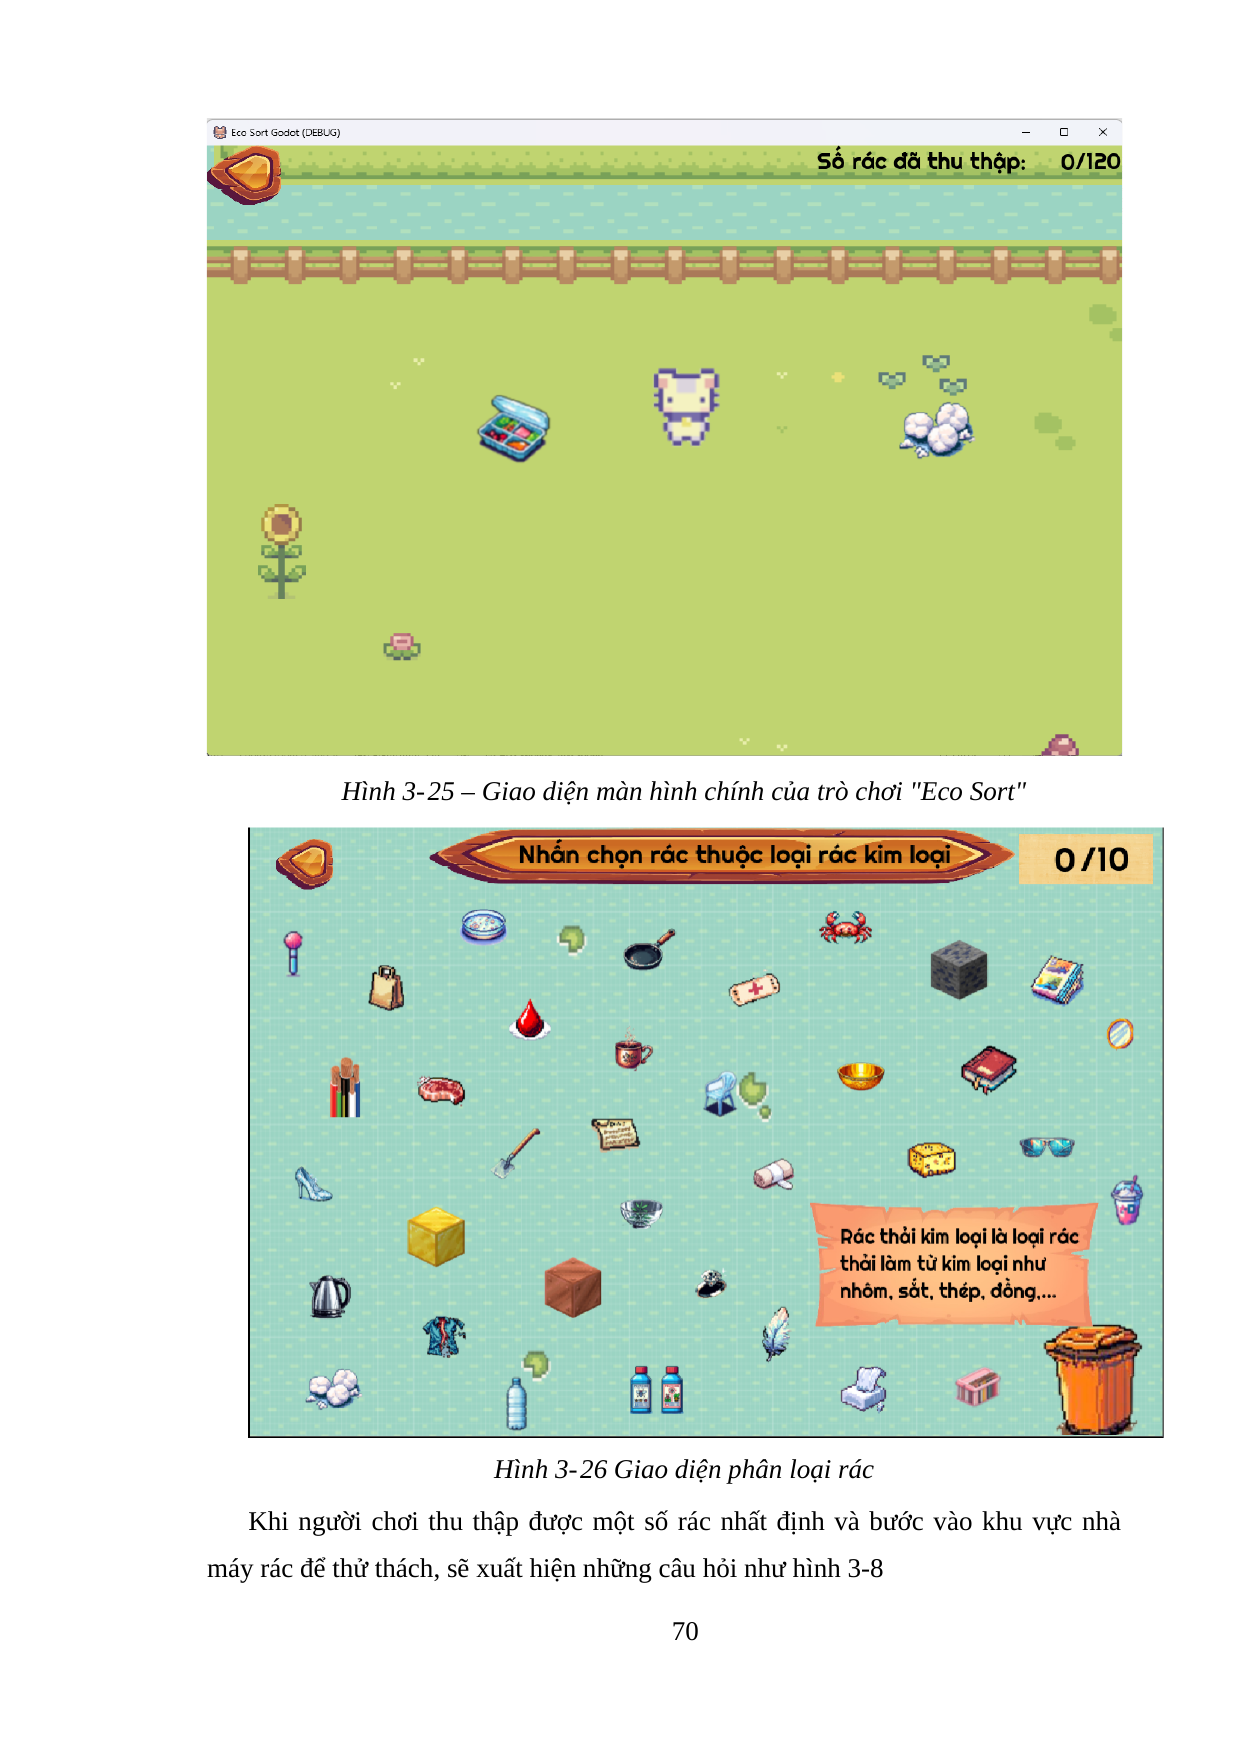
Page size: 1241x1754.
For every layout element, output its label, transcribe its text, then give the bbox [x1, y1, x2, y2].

text Khi người chơi thu thập được một số rác nhất định và bước vào khu vực nhà máy rác để thử thách, sẽ xuất hiện những câu hỏi như hình 3-8 [207, 1505, 1122, 1583]
picture [248, 826, 1164, 1438]
picture [206, 118, 1123, 756]
